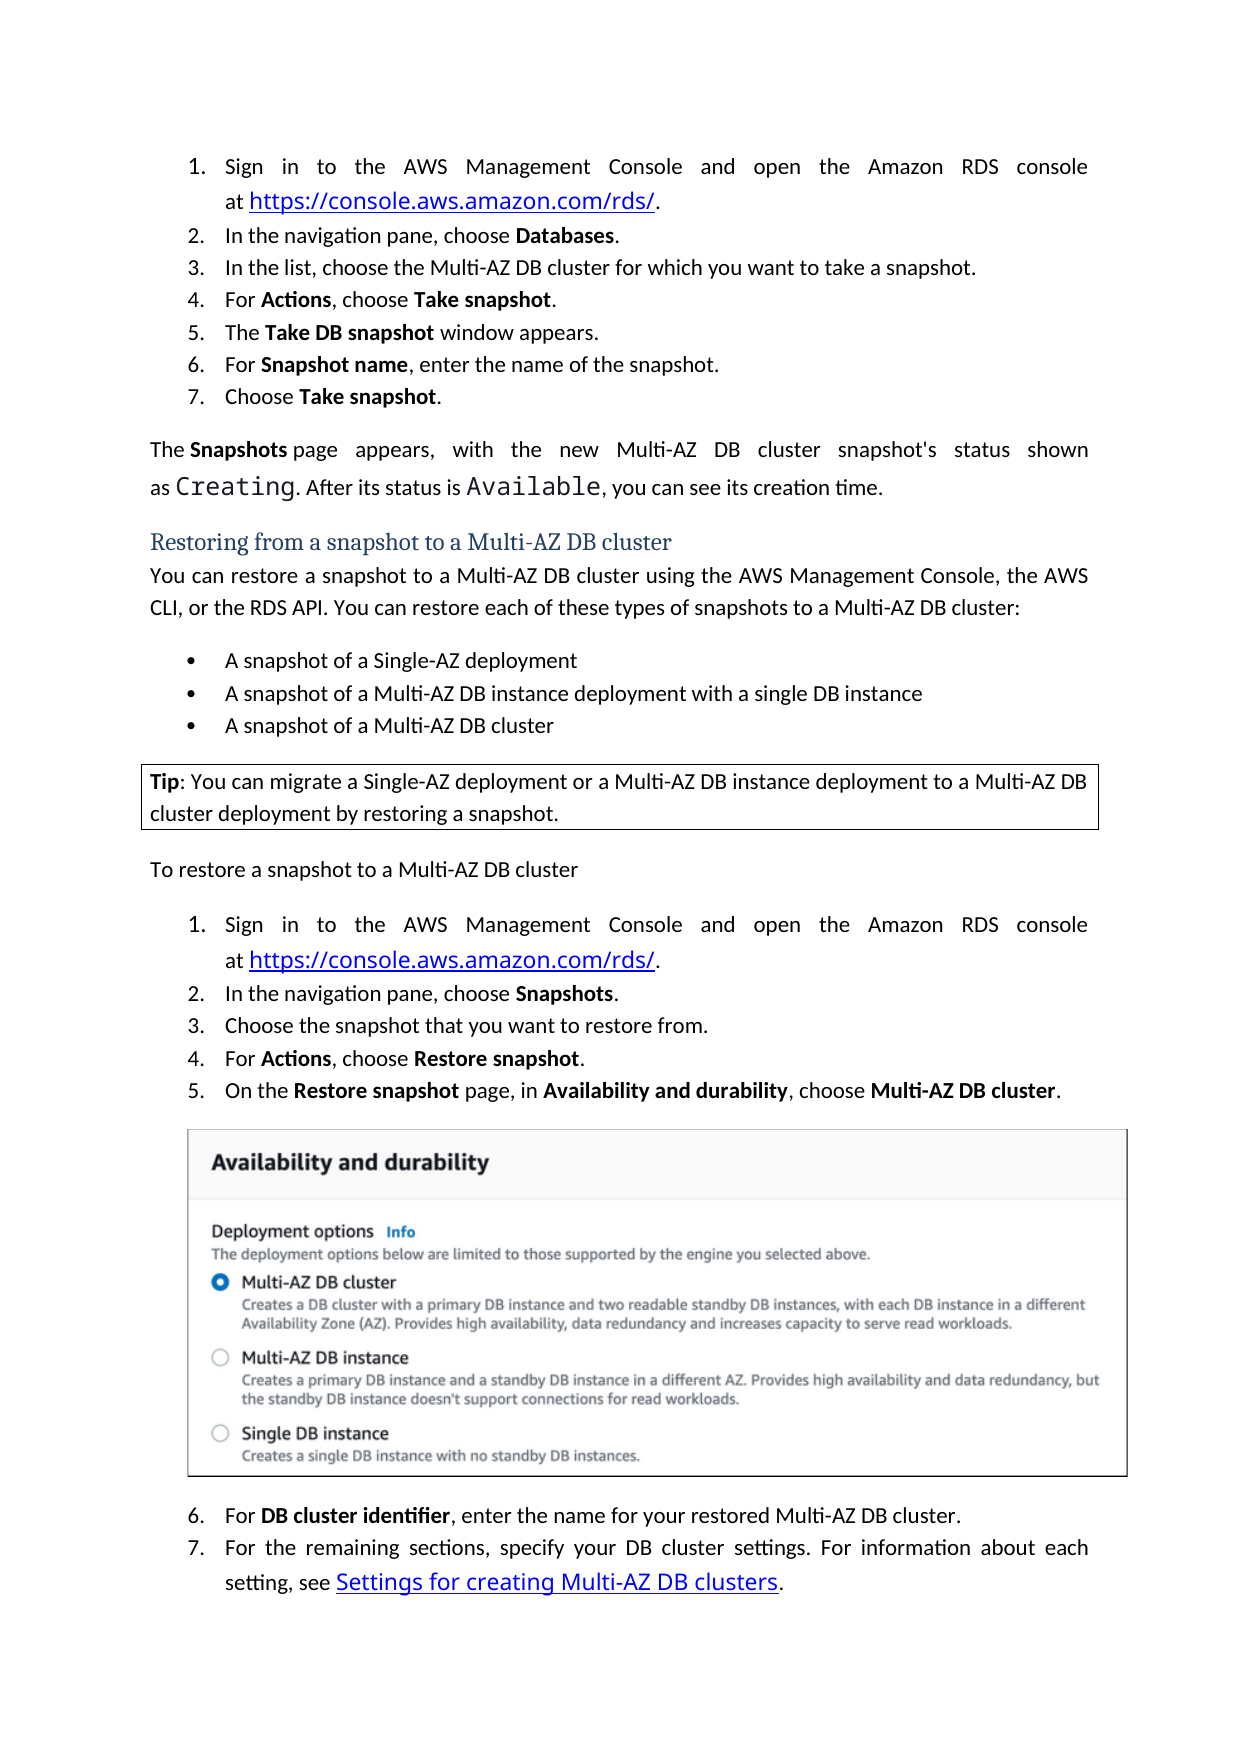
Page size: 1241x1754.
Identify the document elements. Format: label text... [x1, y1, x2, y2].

list In the list, choose the Multi-AZ DB cluster for which you want to take a snapshot. [187, 253, 1090, 281]
list In the navigation pane, choose Snapshots. [187, 979, 1090, 1007]
text To restore a snapshot to a Multi-AZ DB cluster [150, 855, 1090, 883]
list A snapshot of a Multi-AZ DB cluster [187, 711, 1090, 739]
list A snapshot of a Multi-AZ DB instance deployment with a single DB instance [187, 679, 1090, 707]
text You can restore a snapshot to a Multi-AZ DB cluster using the AWS Management Console, the AWS CLI, or the RDS API. You can restore each of these types of snapshots to a Multi-AZ DB cluster: [150, 561, 1090, 621]
list Sign in to the AWS Management Console and open the Amazon RDS console at https://console.aws.amazon.com/rds/. [187, 908, 1090, 975]
picture [187, 1129, 1128, 1477]
list Sign in to the AWS Management Console and open the Amazon RDS console at https://console.aws.amazon.com/rds/. [187, 150, 1090, 216]
list Choose the snapshot that you want to restore from. [187, 1012, 1090, 1040]
list Choose Take snapshot. [187, 382, 1090, 410]
list For DB cluster identifier, enter the name for your restored Multi-AZ DB cluster. [187, 1501, 1090, 1529]
subtitle Restoring from a snapshot to a Multi-AZ DB cluster [150, 528, 1090, 557]
list For the remaining sections, specify your DB cluster settings. For information about each setting, see Settings for creating Multi-AZ DB clusters. [187, 1533, 1090, 1597]
list A snapshot of a Single-AZ deployment [187, 646, 1090, 674]
list For Actions, choose Restore snapshot. [187, 1044, 1090, 1072]
list The Take DB snapshot window appears. [187, 318, 1090, 346]
list For Snapshot name, enter the name of the snapshot. [187, 350, 1090, 378]
list In the navigation pane, choose Databases. [187, 221, 1090, 249]
text Tip: You can migrate a Single-AZ deployment or a Multi-AZ DB instance deployment to a Multi-AZ DB cluster deployment by restoring a snapshot. [142, 765, 1098, 829]
text The Snapshots page appears, with the new Multi-AZ DB cluster snapshot's status shown as Creating. After its status is Available, you can see its creation time. [150, 435, 1090, 502]
list On the Restore snapshot page, in Availability and durability, choose Multi-AZ DB cluster. [187, 1076, 1090, 1104]
list For Actions, choose Take snapshot. [187, 286, 1090, 313]
